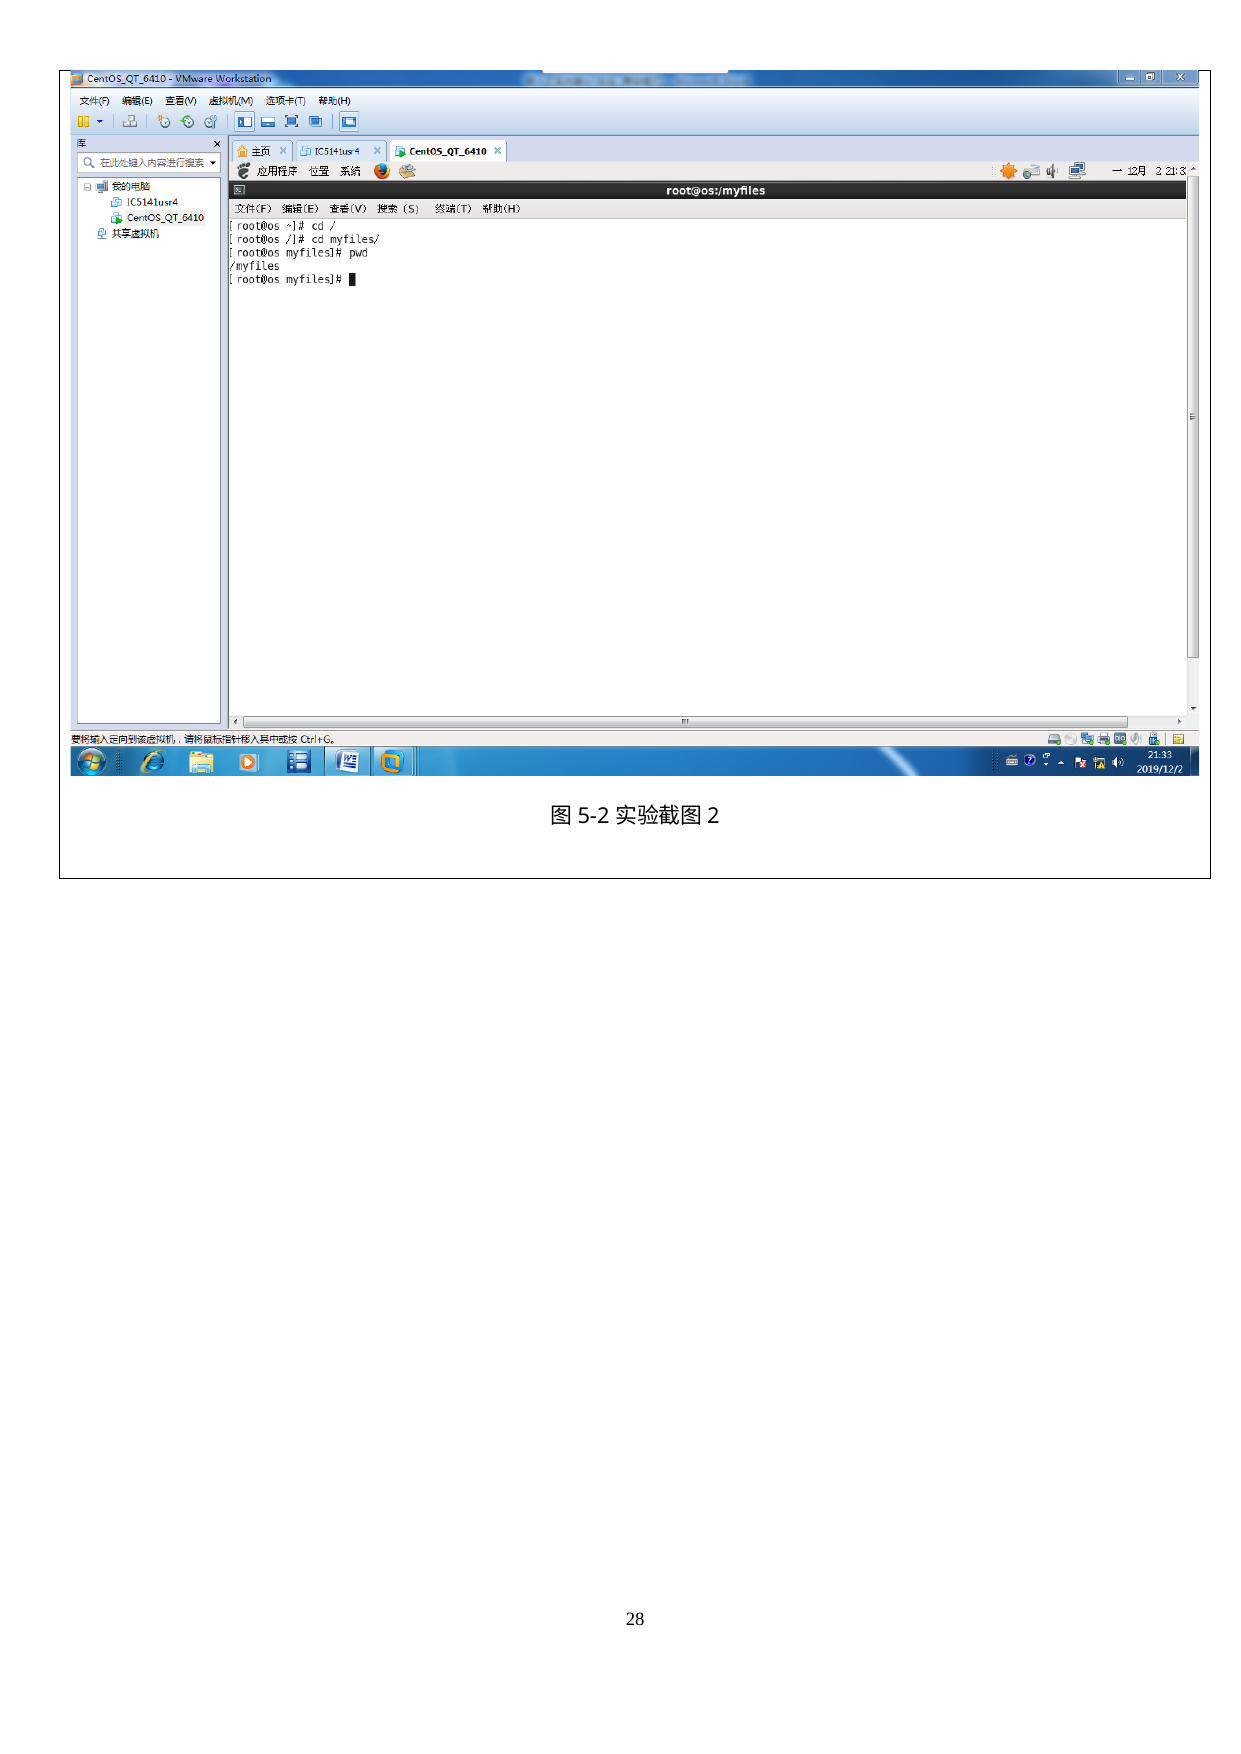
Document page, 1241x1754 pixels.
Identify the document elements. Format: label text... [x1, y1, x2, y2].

table_cell 五、 实验结果与分析（含程序、数据记录及分析和实验总结等）： 图 5-1 实验截图1 图 5-2 实验截图2 图 5-3 实验截图3 本次实验按照实验步骤进行，完全符合实验要求，达到了实验预期。 [60, 71, 1210, 877]
picture [70, 70, 1200, 776]
